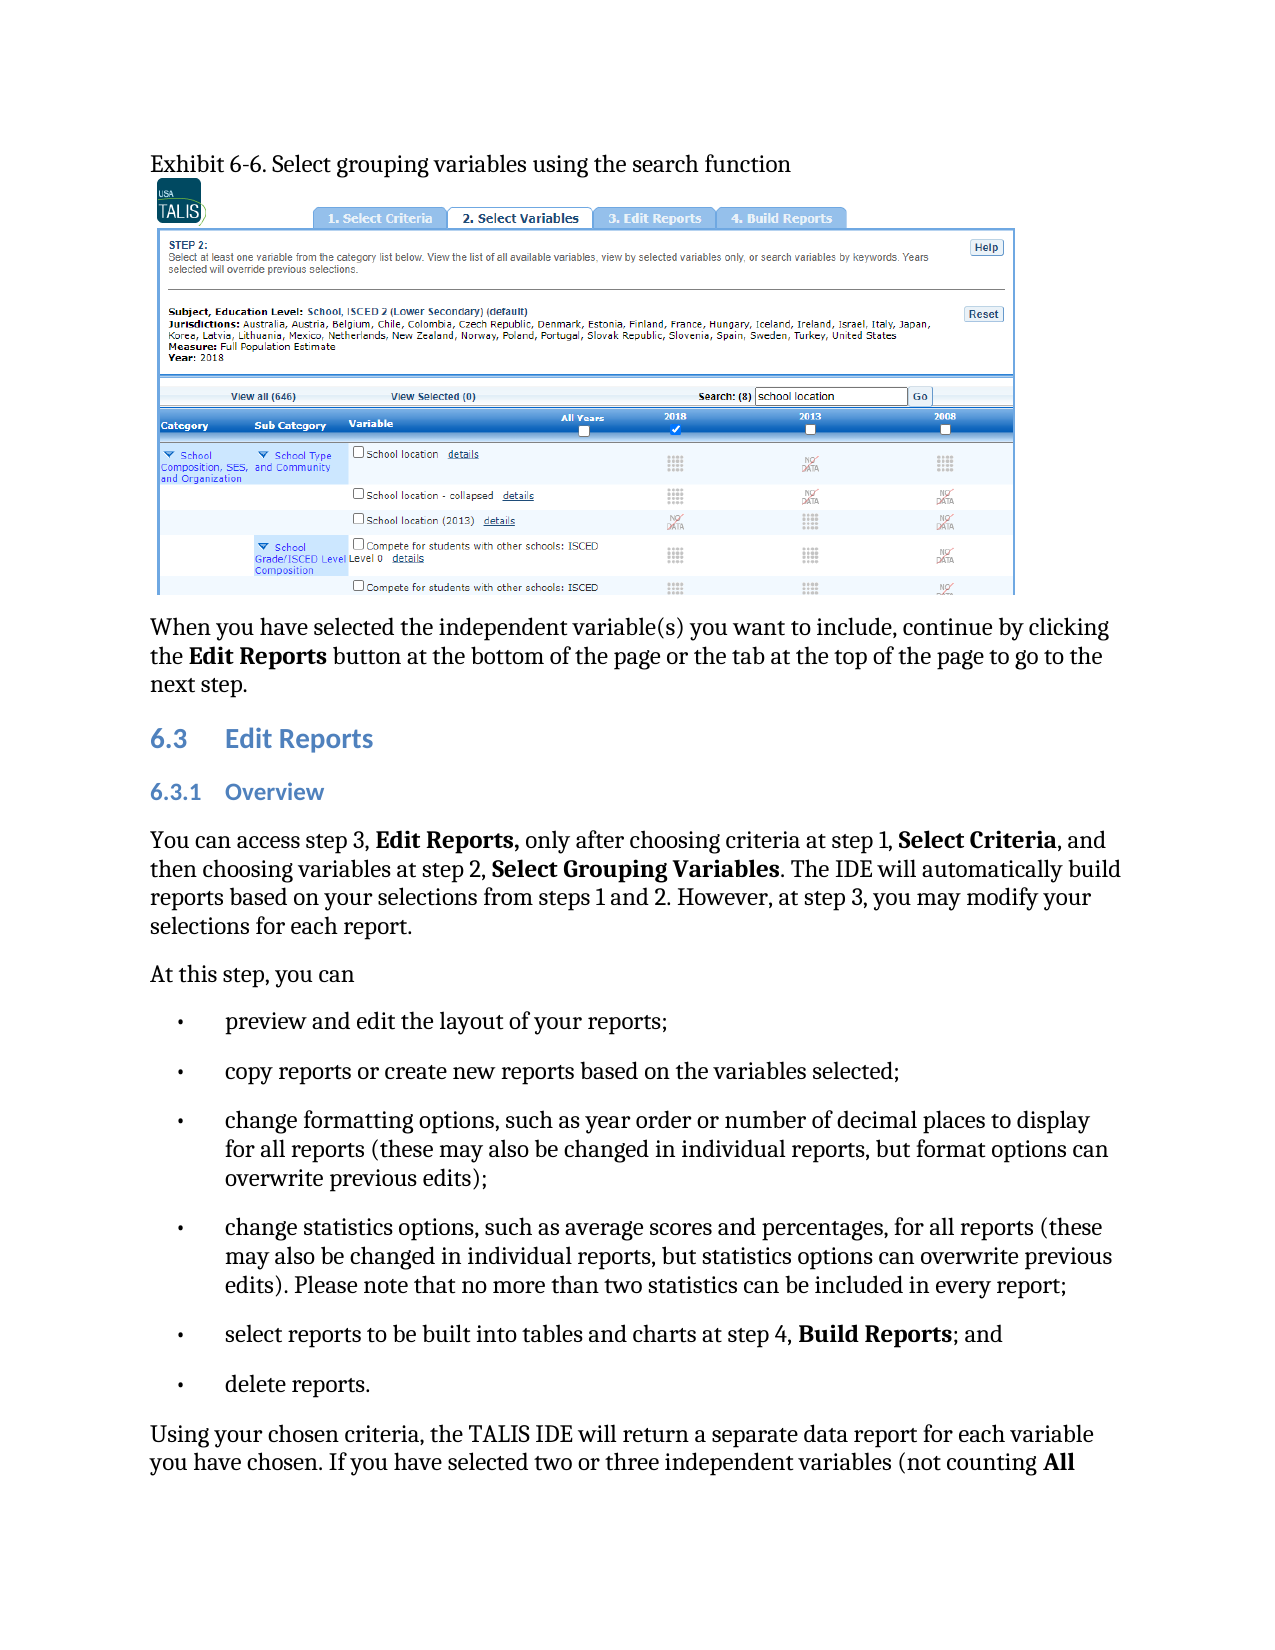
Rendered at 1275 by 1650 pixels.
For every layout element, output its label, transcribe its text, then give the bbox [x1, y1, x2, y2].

text When you have selected the independent variable(s) you want to include, continue by clicking the Edit Reports button at the bottom of the page or the tab at the top of the page to go to the next step. [150, 613, 1125, 699]
list delete reports. [175, 1370, 1125, 1399]
list select reports to be built into tables and charts at step 4, Build Reports; and [175, 1320, 1125, 1349]
list preview and edit the layout of your reports; [175, 1007, 1125, 1036]
list change statistics options, such as average scores and percentages, for all reports (these may also be changed in individual reports, but statistics options can overwrite previous edits). Please note that no more than two statistics can be included in every report; [175, 1213, 1125, 1299]
list change formatting options, such as year order or number of decimal places to display for all reports (these may also be changed in individual reports, but format options can overwrite previous edits); [175, 1106, 1125, 1192]
text You can access step 3, Edit Reports, only after choosing criteria at step 1, Select Criteria, and then choosing variables at step 2, Select Grouping Variables. The IDE will automatically build reports based on your selections from steps 1 and 2. However, at step 3, you may modify your selections for each report. [150, 826, 1125, 941]
subtitle 6.3.1 Overview [150, 776, 1125, 807]
list copy reports or create new reports based on the variables selected; [175, 1057, 1125, 1085]
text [150, 1419, 1125, 1477]
text At this step, you can [150, 959, 1125, 988]
picture [150, 178, 1025, 595]
subtitle 6.3 Edit Reports [150, 720, 1125, 756]
